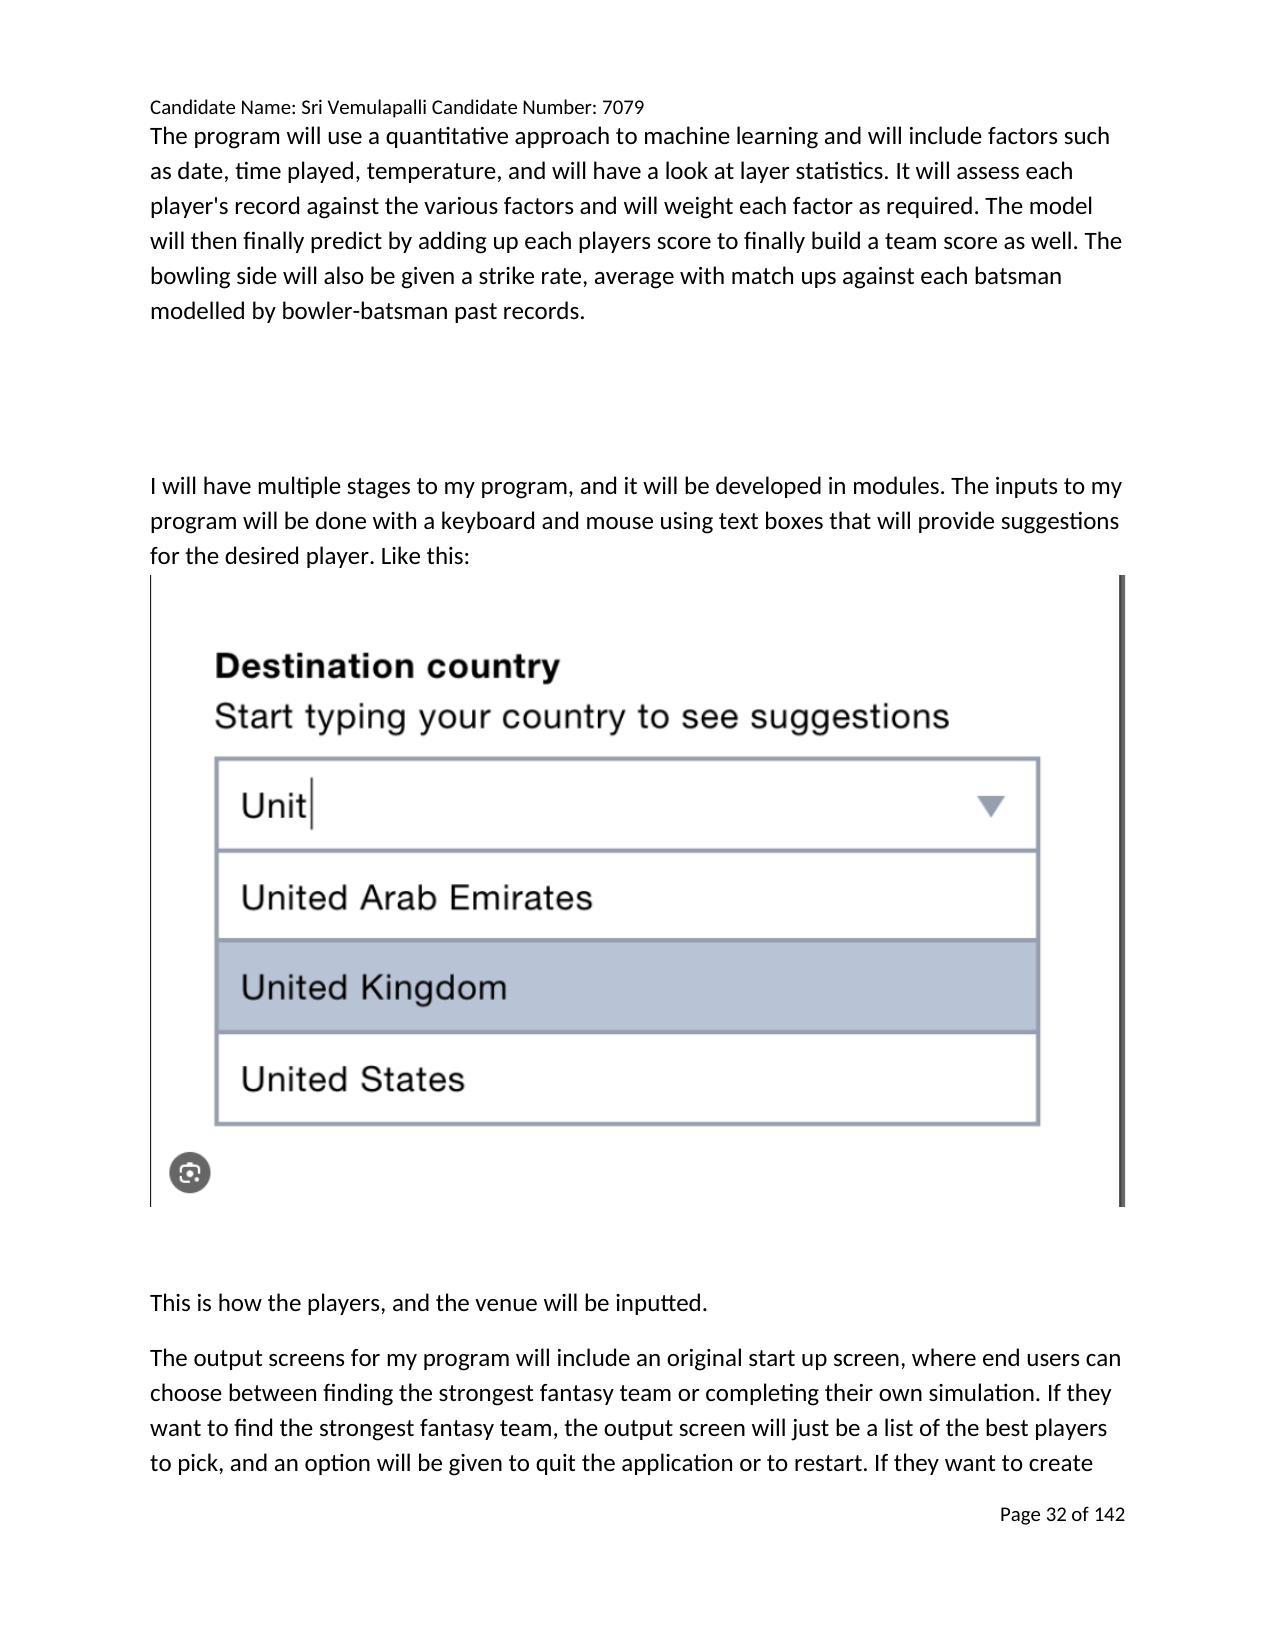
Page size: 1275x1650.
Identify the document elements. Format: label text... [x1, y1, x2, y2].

picture [150, 575, 1125, 1207]
text I will have multiple stages to my program, and it will be developed in modules. The inputs to my program will be done with a keyboard and mouse using text boxes that will provide suggestions for the desired player. Like this: [150, 470, 1125, 571]
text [150, 1342, 1125, 1478]
text This is how the players, and the venue will be inputted. [150, 1287, 1125, 1317]
text The program will use a quantitative approach to machine learning and will include factors such as date, time played, temperature, and will have a look at layer statistics. It will assess each player's record against the various factors and will weight each factor as required. The model will then finally predict by adding up each players score to finally build a team score as well. The bowling side will also be given a strike rate, average with match ups against each batsman modelled by bowler-batsman past records. [150, 120, 1125, 326]
